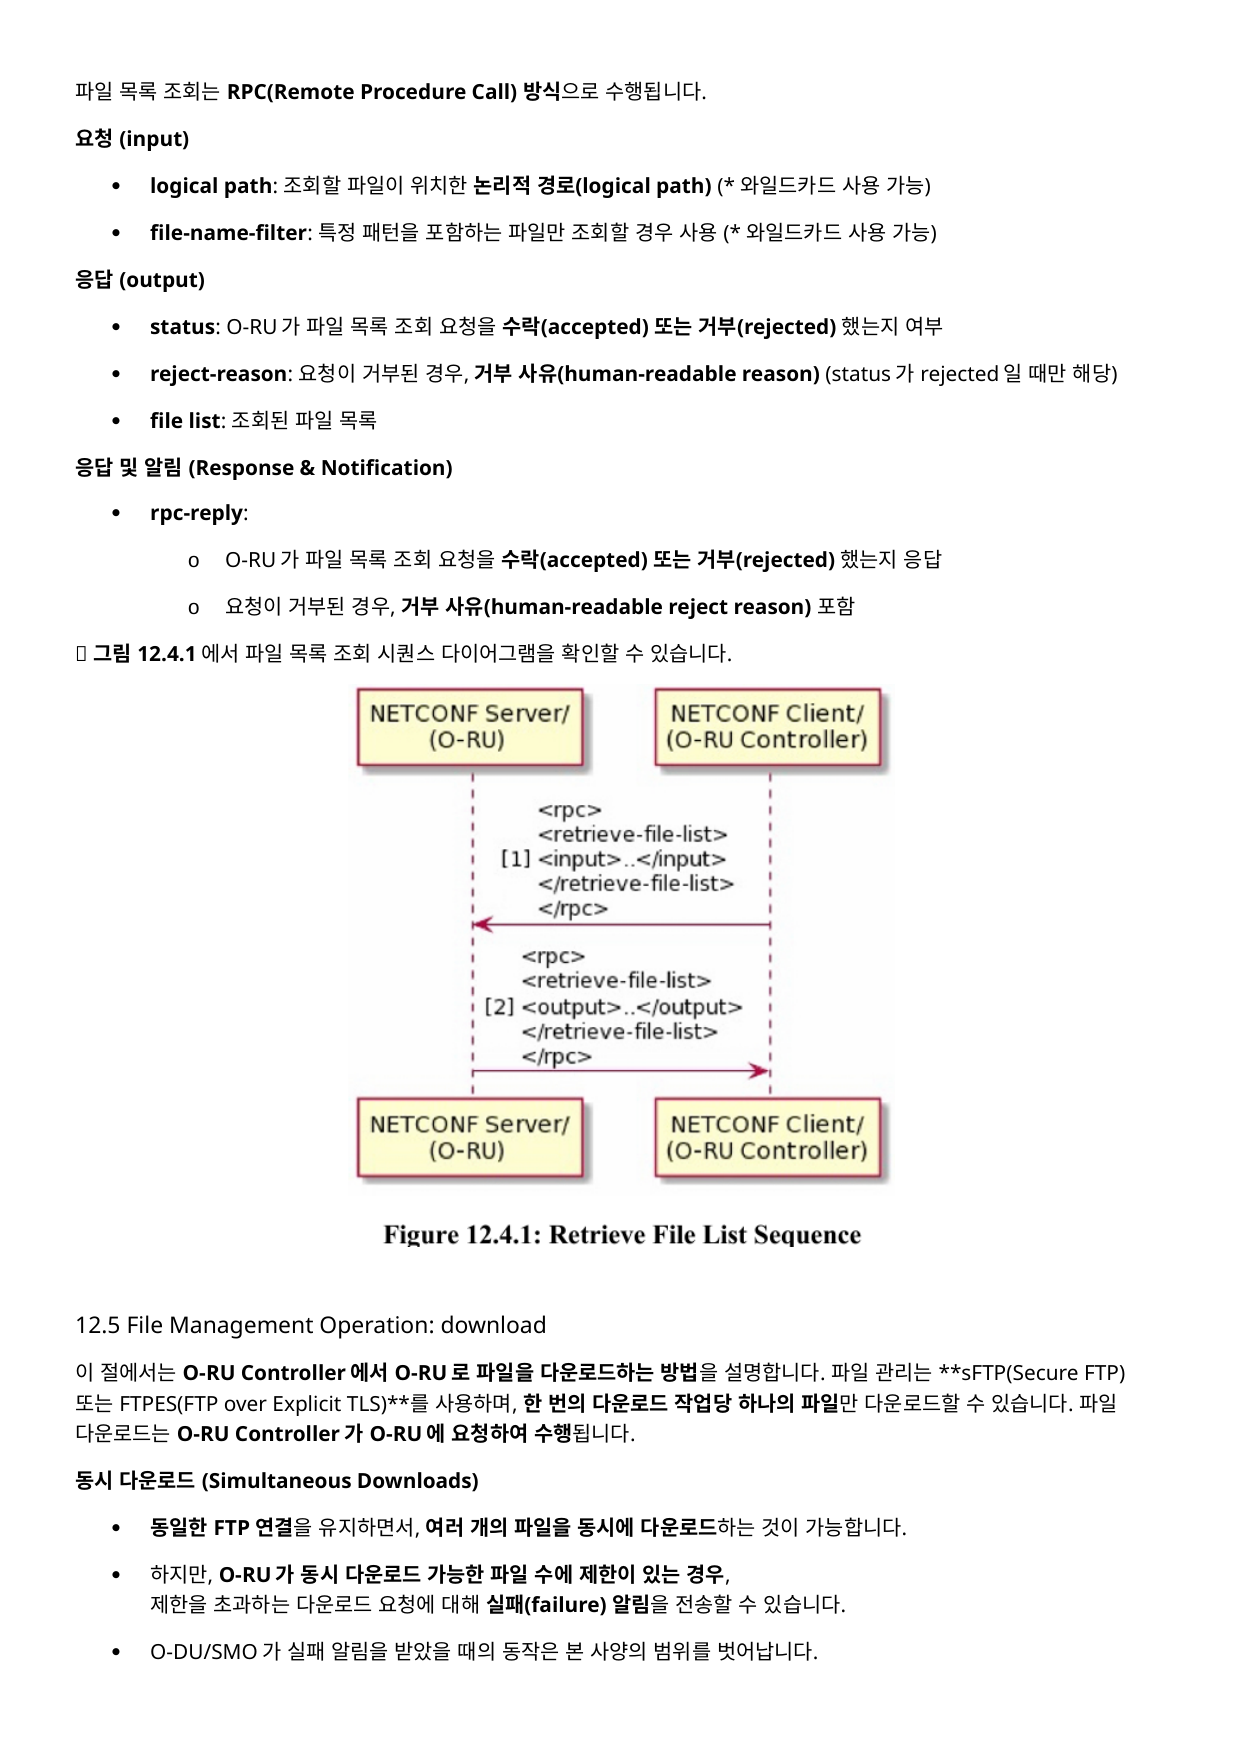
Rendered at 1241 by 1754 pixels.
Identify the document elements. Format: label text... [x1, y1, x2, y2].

list 하지만, O-RU가 동시 다운로드 가능한 파일 수에 제한이 있는 경우, 제한을 초과하는 다운로드 요청에 대해 실패(failure) 알림을 전송할 수 있습니다. [112, 1558, 1165, 1619]
list logical path: 조회할 파일이 위치한 논리적 경로(logical path) (* 와일드카드 사용 가능) [112, 169, 1165, 199]
text 요청 (input) [75, 122, 1165, 152]
list status: O-RU가 파일 목록 조회 요청을 수락(accepted) 또는 거부(rejected) 했는지 여부 [112, 310, 1165, 340]
text 응답 (output) [75, 263, 1165, 293]
subtitle 12.5 File Management Operation: download [75, 1309, 1165, 1340]
text 파일 목록 조회는 RPC(Remote Procedure Call) 방식으로 수행됩니다. [75, 75, 1165, 105]
text 이 절에서는 O-RU Controller에서 O-RU로 파일을 다운로드하는 방법을 설명합니다. 파일 관리는 **sFTP(Secure FTP) 또는 FTPES(FTP over Explicit TLS)**를 사용하며, 한 번의 다운로드 작업당 하나의 파일만 다운로드할 수 있습니다. 파일 다운로드는 O-RU Controller가 O-RU에 요청하여 수행됩니다. [75, 1357, 1165, 1447]
list 요청이 거부된 경우, 거부 사유(human-readable reject reason) 포함 [187, 590, 1165, 620]
list O-RU가 파일 목록 조회 요청을 수락(accepted) 또는 거부(rejected) 했는지 응답 [187, 543, 1165, 573]
text 동시 다운로드 (Simultaneous Downloads) [75, 1464, 1165, 1494]
list file list: 조회된 파일 목록 [112, 404, 1165, 434]
list reject-reason: 요청이 거부된 경우, 거부 사유(human-readable reason) (status가 rejected일 때만 해당) [112, 357, 1165, 387]
text 응답 및 알림 (Response & Notification) [75, 451, 1165, 481]
list 동일한 FTP 연결을 유지하면서, 여러 개의 파일을 동시에 다운로드하는 것이 가능합니다. [112, 1511, 1165, 1541]
list O-DU/SMO가 실패 알림을 받았을 때의 동작은 본 사양의 범위를 벗어납니다. [112, 1635, 1165, 1666]
list rpc-reply: [112, 498, 1165, 526]
picture [345, 684, 895, 1247]
text 📌 그림 12.4.1에서 파일 목록 조회 시퀀스 다이어그램을 확인할 수 있습니다. [75, 637, 1165, 667]
list file-name-filter: 특정 패턴을 포함하는 파일만 조회할 경우 사용 (* 와일드카드 사용 가능) [112, 216, 1165, 246]
